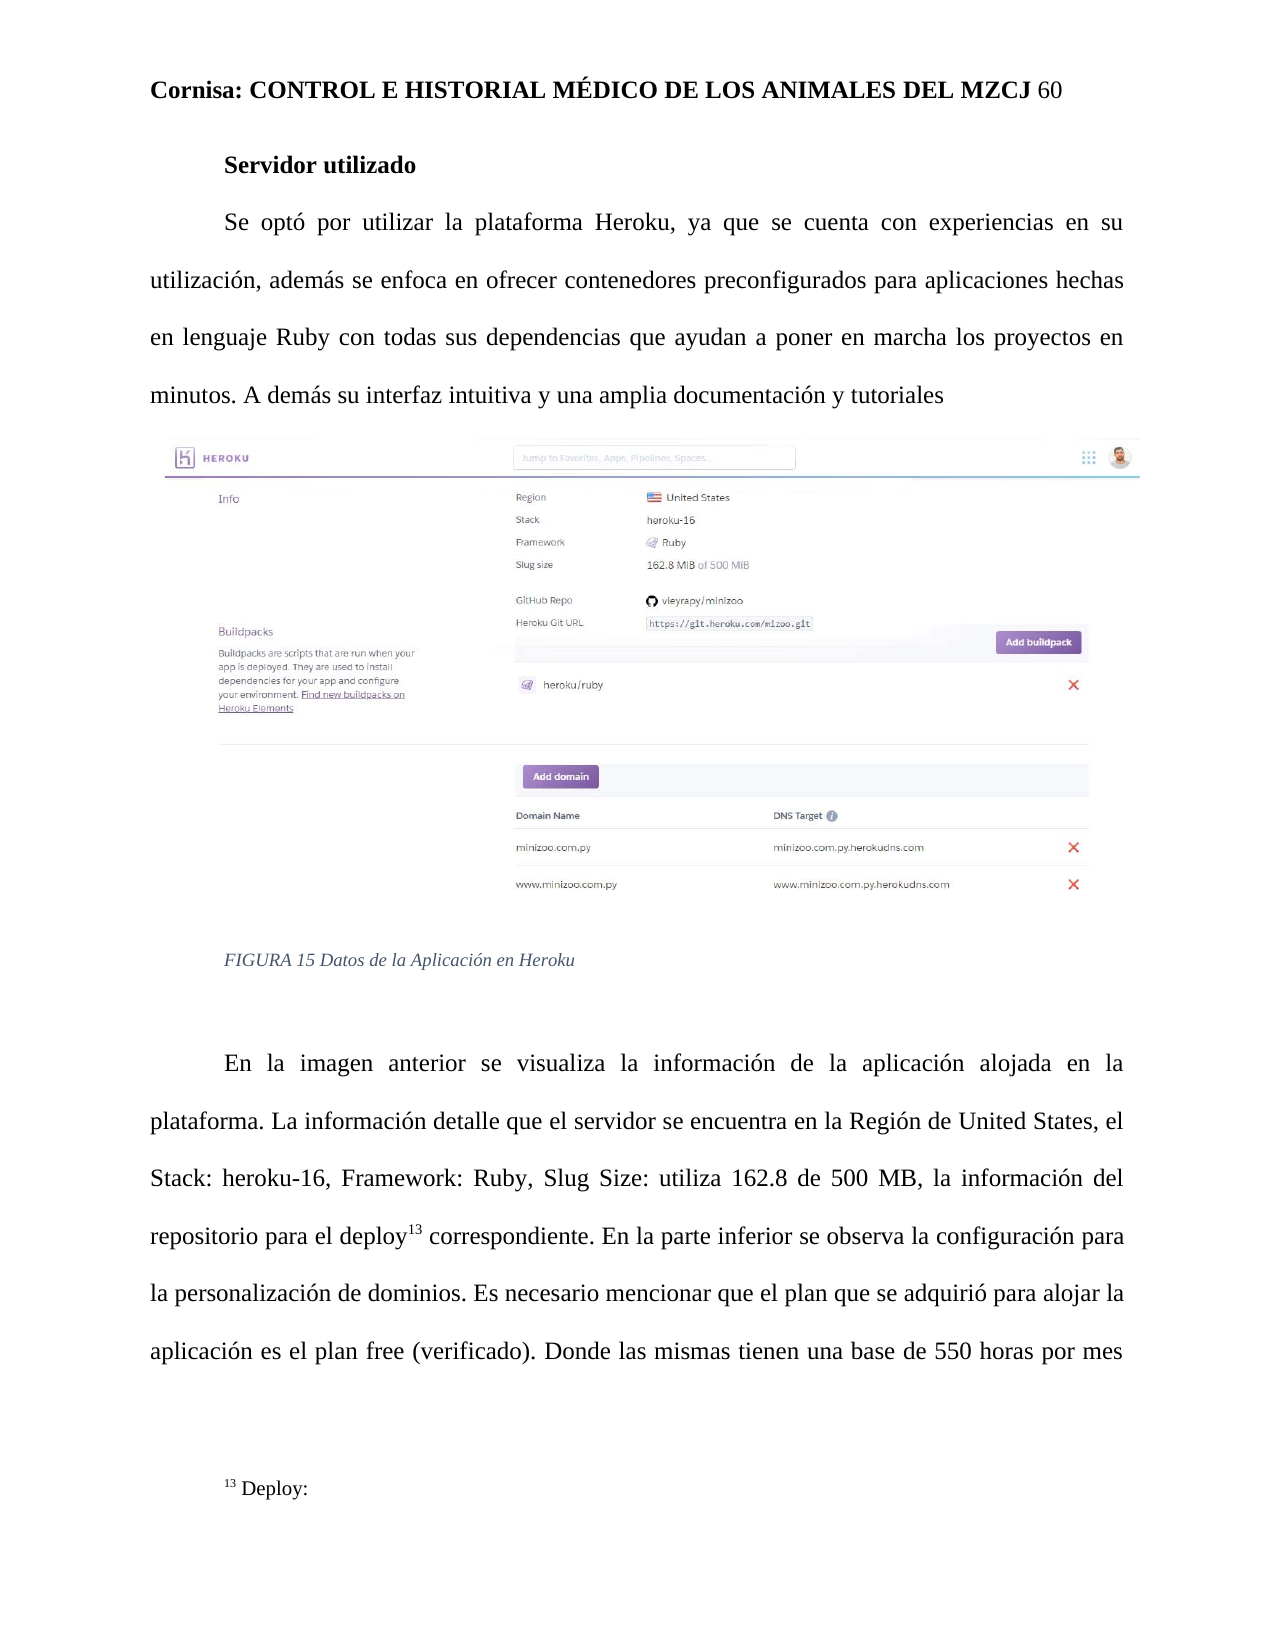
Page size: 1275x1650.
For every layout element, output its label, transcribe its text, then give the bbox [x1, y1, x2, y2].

subtitle Servidor utilizado [150, 150, 1125, 179]
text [150, 1048, 1125, 1364]
text FIGURA 15 Datos de la Aplicación en Heroku [150, 948, 1125, 970]
text Se optó por utilizar la plataforma Heroku, ya que se cuenta con experiencias en su utilización, además se enfoca en ofrecer contenedores preconfigurados para aplicaciones hechas en lenguaje Ruby con todas sus dependencias que ayudan a poner en marcha los proyectos en minutos. A demás su interfaz intuitiva y una amplia documentación y tutoriales [150, 207, 1125, 409]
picture [164, 437, 1140, 920]
